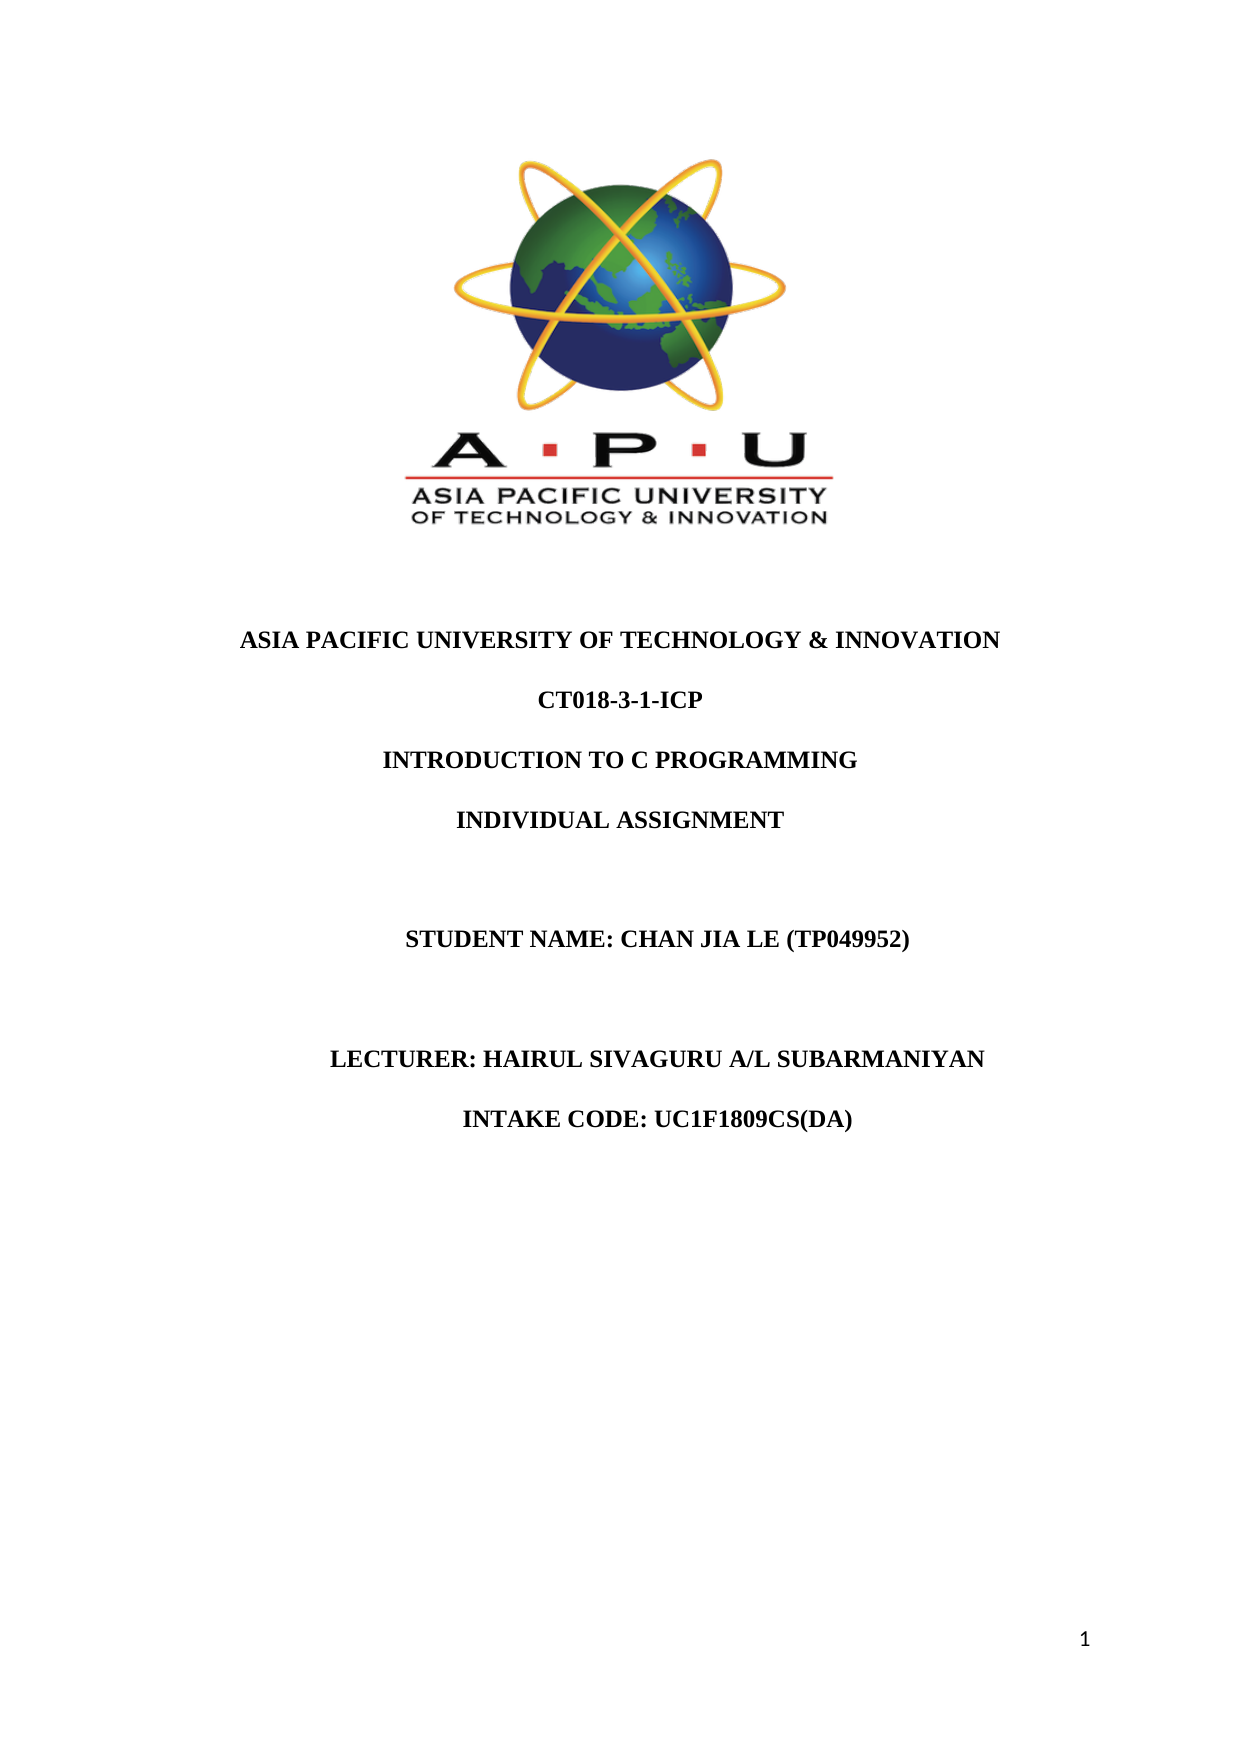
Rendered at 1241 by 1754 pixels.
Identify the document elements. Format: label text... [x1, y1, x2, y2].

text LECTURER: HAIRUL SIVAGURU A/L SUBARMANIYAN [225, 1044, 1090, 1073]
text INTAKE CODE: UC1F1809CS(DA) [225, 1104, 1090, 1133]
text ASIA PACIFIC UNIVERSITY OF TECHNOLOGY & INNOVATION [150, 626, 1090, 654]
picture [397, 150, 844, 539]
text STUDENT NAME: CHAN JIA LE (TP049952) [225, 924, 1090, 953]
text INTRODUCTION TO C PROGRAMMING [150, 745, 1090, 774]
text INDIVIDUAL ASSIGNMENT [150, 805, 1090, 834]
text CT018-3-1-ICP [150, 685, 1090, 714]
